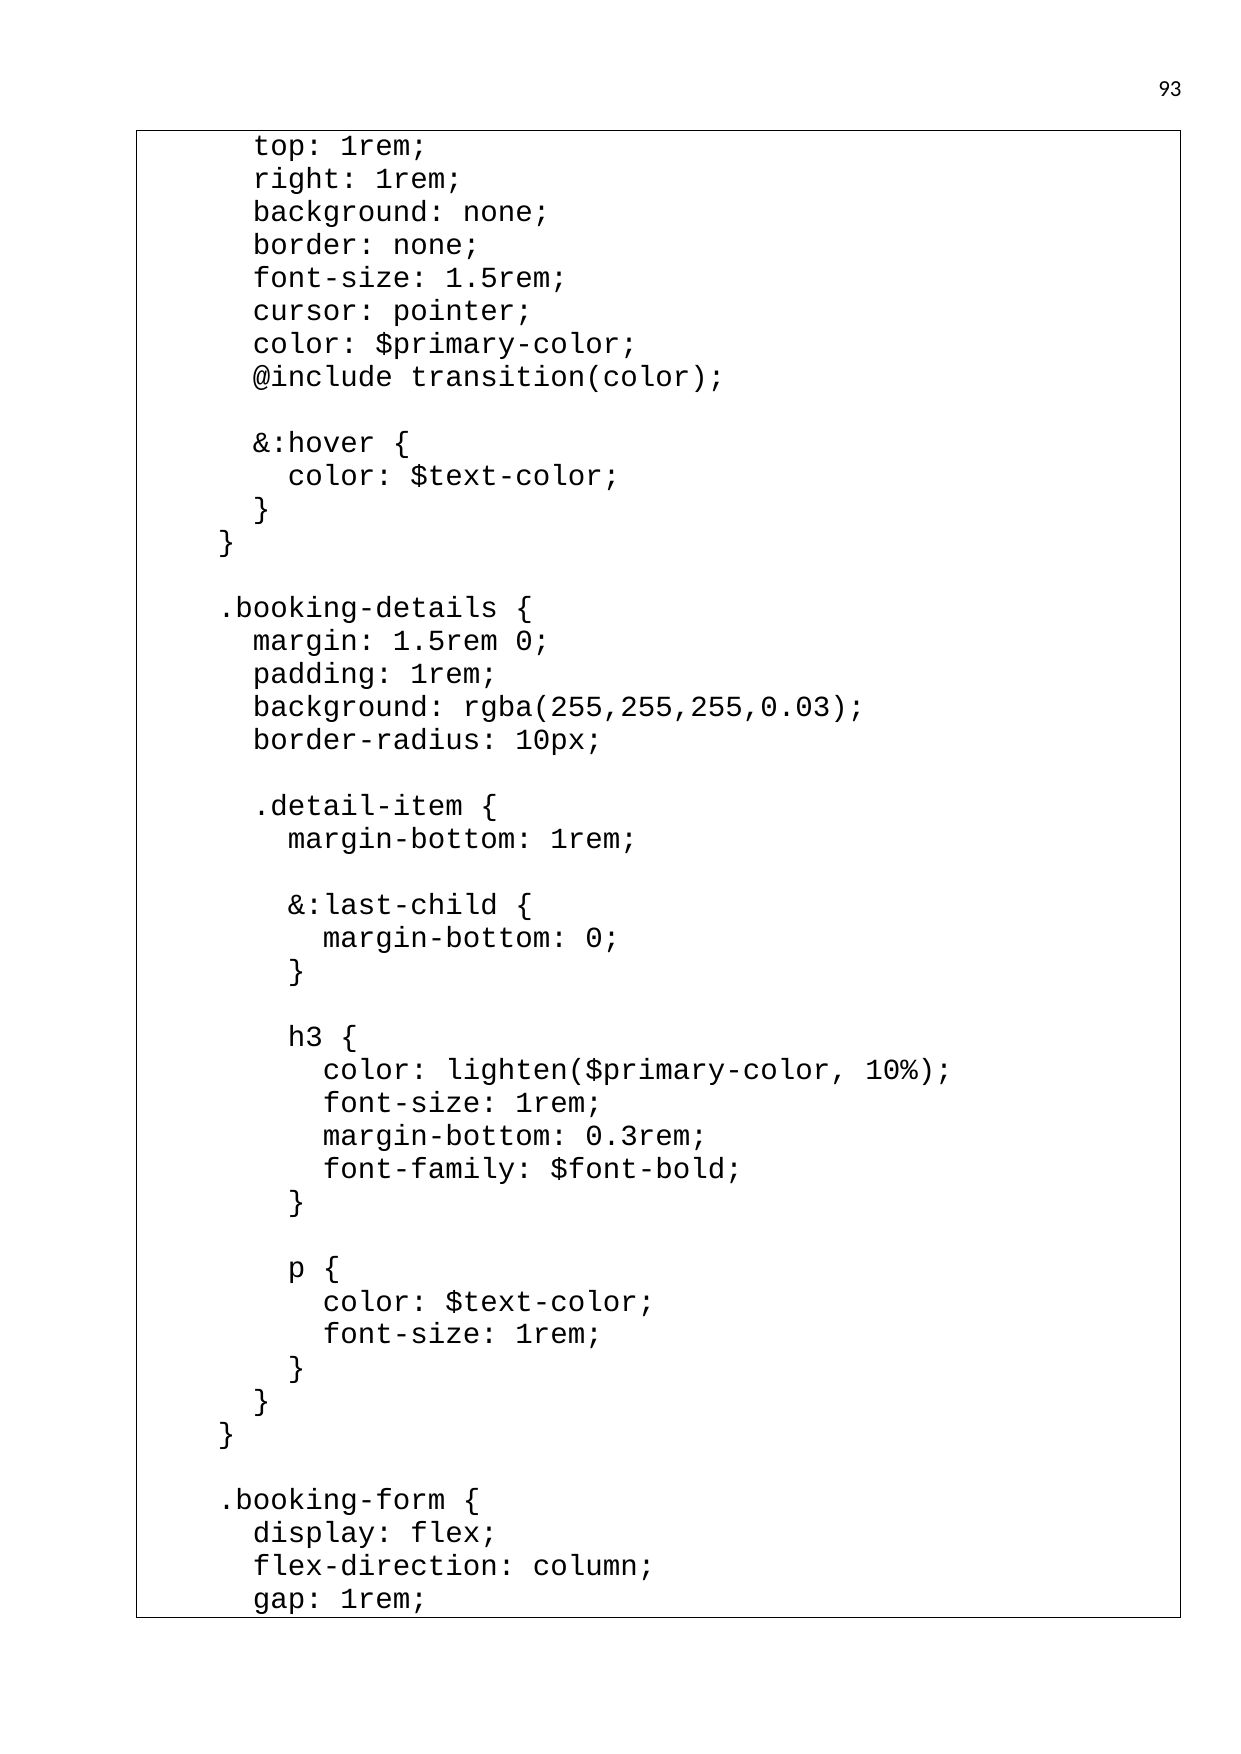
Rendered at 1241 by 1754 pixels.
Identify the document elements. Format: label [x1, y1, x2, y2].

table_header [137, 131, 1180, 1617]
